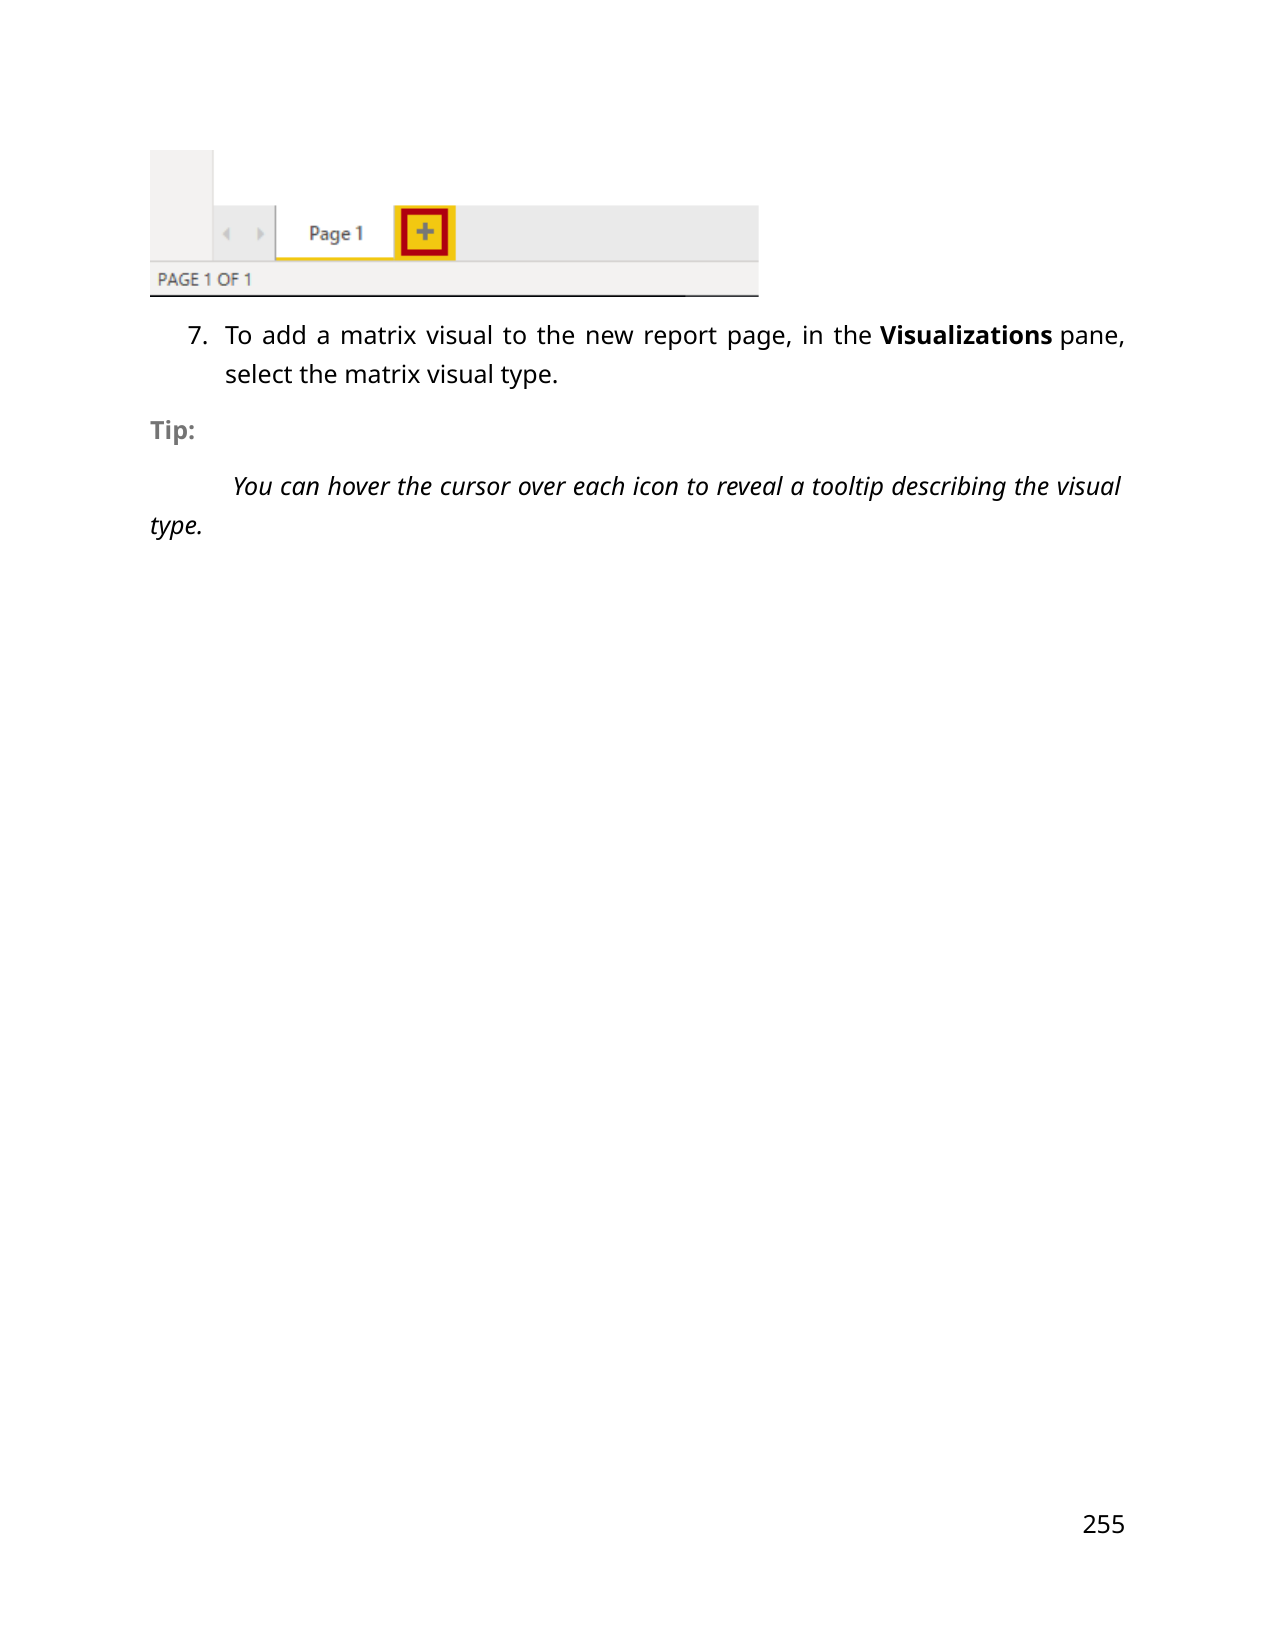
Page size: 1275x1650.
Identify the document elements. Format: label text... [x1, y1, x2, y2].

text Tip: [150, 413, 1125, 447]
picture [150, 150, 759, 297]
list To add a matrix visual to the new report page, in the Visualizations pane, select the matrix visual type. [187, 318, 1125, 391]
text You can hover the cursor over each icon to reveal a tooltip describing the visual type. [150, 469, 1125, 542]
